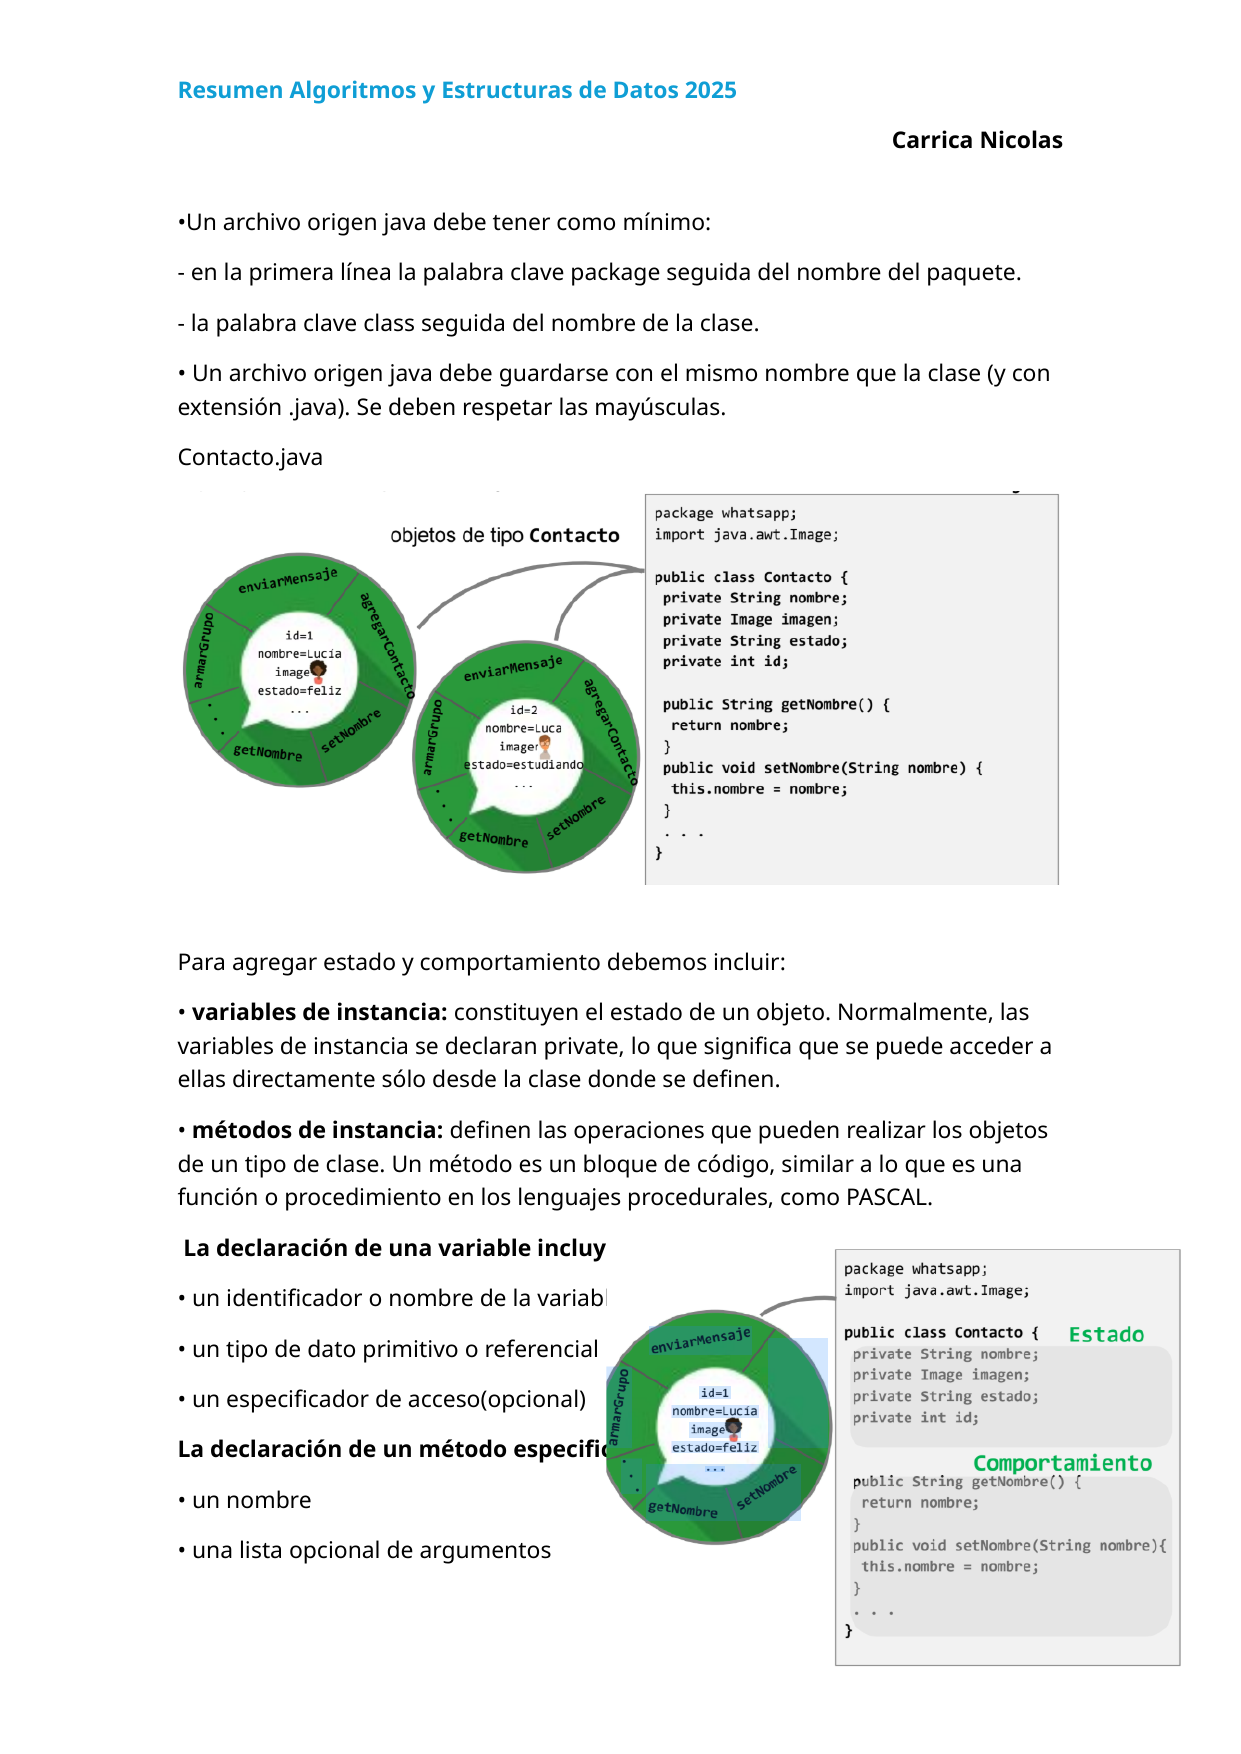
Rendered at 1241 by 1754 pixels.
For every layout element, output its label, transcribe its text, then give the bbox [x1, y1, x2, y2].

text La declaración de una variable incluye: [177, 1232, 1063, 1263]
text • métodos de instancia: definen las operaciones que pueden realizar los objetos de un tipo de clase. Un método es un bloque de código, similar a lo que es una función o procedimiento en los lenguajes procedurales, como PASCAL. [177, 1114, 1063, 1212]
text •Un archivo origen java debe tener como mínimo: [177, 206, 1063, 237]
text • un nombre [177, 1484, 606, 1515]
text La declaración de un método especifica: [177, 1433, 606, 1464]
text Para agregar estado y comportamiento debemos incluir: [177, 945, 1063, 977]
text - la palabra clave class seguida del nombre de la clase. [177, 307, 1063, 338]
text • Un archivo origen java debe guardarse con el mismo nombre que la clase (y con extensión .java). Se deben respetar las mayúsculas. [177, 357, 1063, 422]
text - en la primera línea la palabra clave package seguida del nombre del paquete. [177, 256, 1063, 287]
picture [177, 491, 1064, 885]
text • variables de instancia: constituyen el estado de un objeto. Normalmente, las variables de instancia se declaran private, lo que significa que se puede acceder a ellas directamente sólo desde la clase donde se definen. [177, 996, 1063, 1094]
text • un identificador o nombre de la variable. [177, 1282, 606, 1313]
text Contacto.java [177, 441, 1063, 472]
text • un especificador de acceso(opcional) [177, 1383, 606, 1414]
picture [606, 1236, 1182, 1668]
text • una lista opcional de argumentos [177, 1534, 606, 1565]
text • un tipo de dato primitivo o referencial [177, 1332, 606, 1364]
